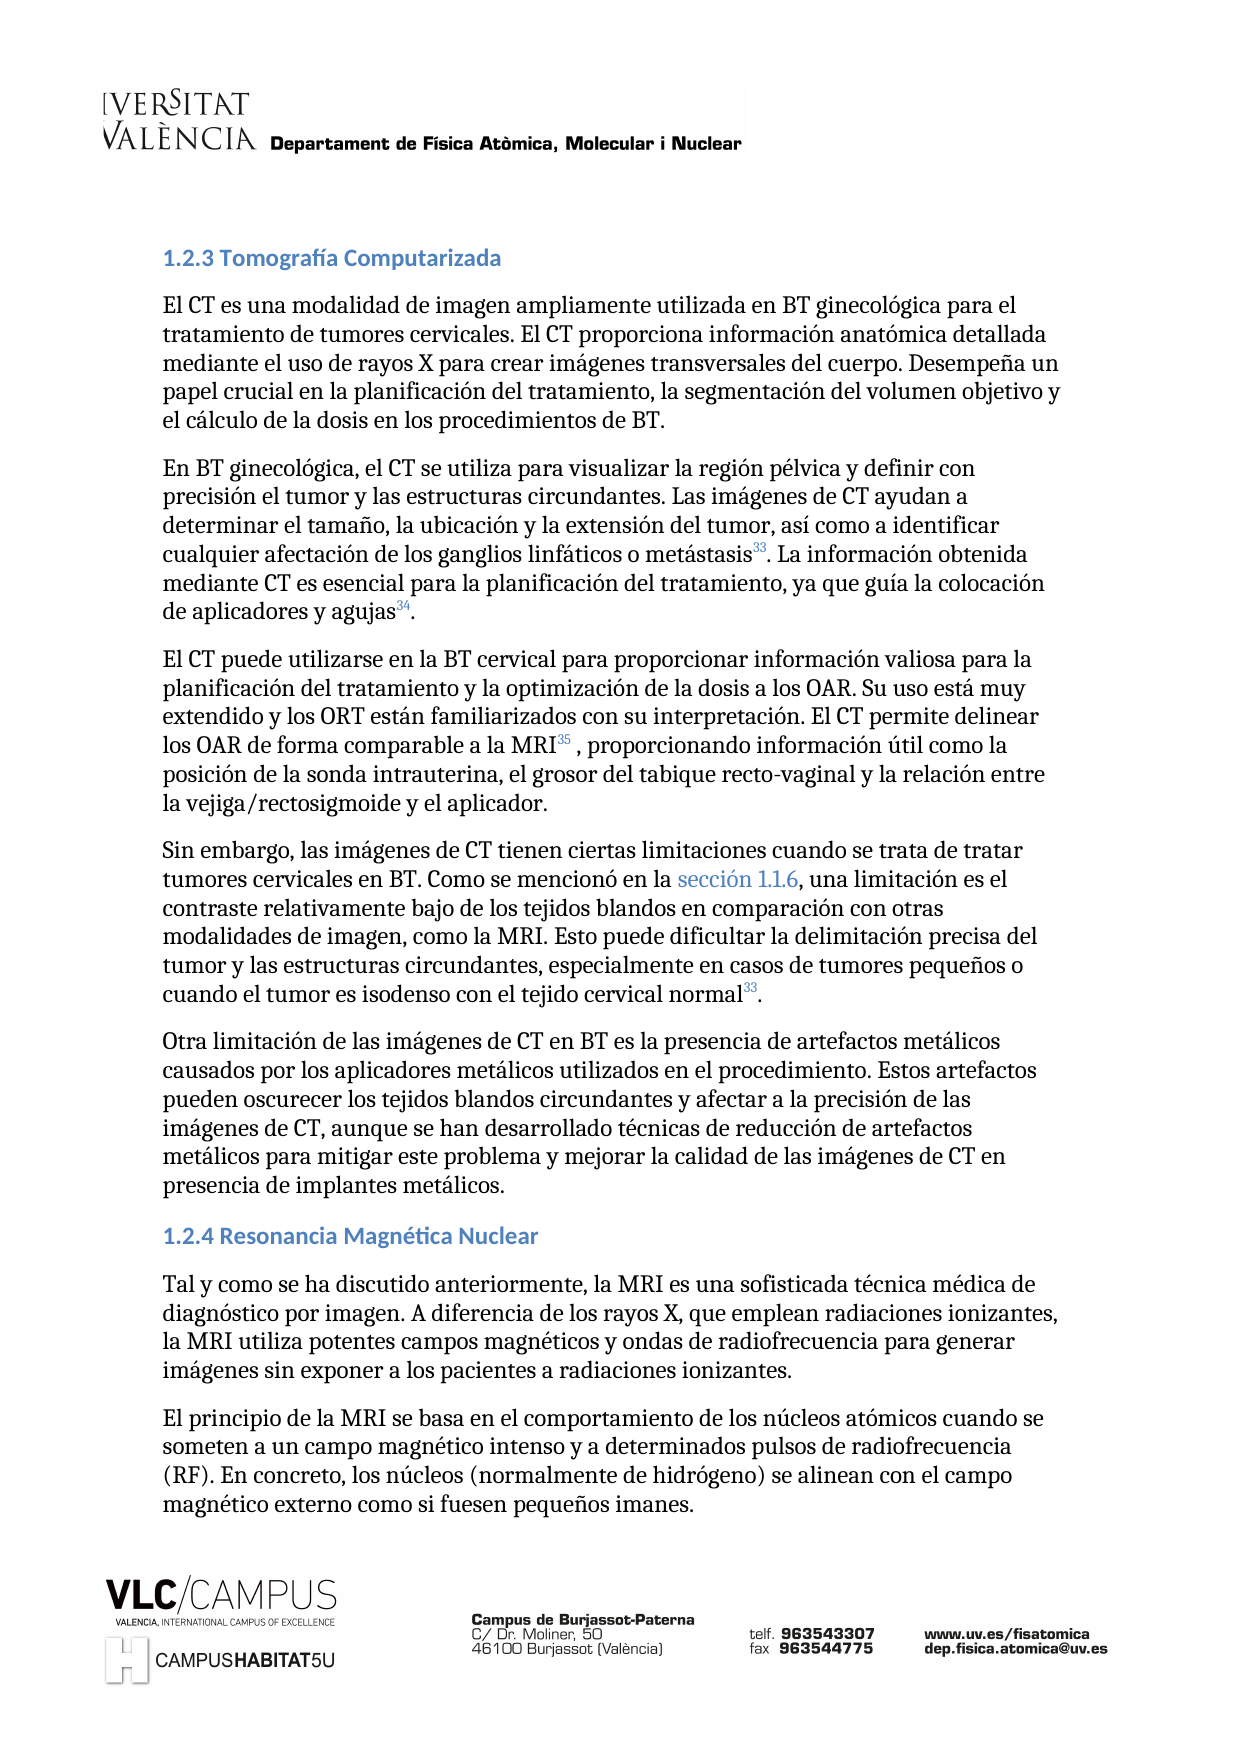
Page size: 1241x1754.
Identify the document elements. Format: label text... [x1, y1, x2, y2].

subtitle 1.2.3 Tomografía Computarizada [162, 242, 1063, 272]
text En BT ginecológica, el CT se utiliza para visualizar la región pélvica y definir con precisión el tumor y las estructuras circundantes. Las imágenes de CT ayudan a determinar el tamaño, la ubicación y la extensión del tumor, así como a identificar cualquier afectación de los ganglios linfáticos o metástasis33. La información obtenida mediante CT es esencial para la planificación del tratamiento, ya que guía la colocación de aplicadores y agujas34. [162, 453, 1063, 626]
text Tal y como se ha discutido anteriormente, la MRI es una sofisticada técnica médica de diagnóstico por imagen. A diferencia de los rayos X, que emplean radiaciones ionizantes, la MRI utiliza potentes campos magnéticos y ondas de radiofrecuencia para generar imágenes sin exponer a los pacientes a radiaciones ionizantes. [162, 1270, 1063, 1385]
picture [103, 1575, 1113, 1701]
subtitle 1.2.4 Resonancia Magnética Nuclear [162, 1221, 1063, 1251]
text Sin embargo, las imágenes de CT tienen ciertas limitaciones cuando se trata de tratar tumores cervicales en BT. Como se mencionó en la sección 1.1.6, una limitación es el contraste relativamente bajo de los tejidos blandos en comparación con otras modalidades de imagen, como la MRI. Esto puede dificultar la delimitación precisa del tumor y las estructuras circundantes, especialmente en casos de tumores pequeños o cuando el tumor es isodenso con el tejido cervical normal33. [162, 836, 1063, 1008]
text El CT es una modalidad de imagen ampliamente utilizada en BT ginecológica para el tratamiento de tumores cervicales. El CT proporciona información anatómica detallada mediante el uso de rayos X para crear imágenes transversales del cuerpo. Desempeña un papel crucial en la planificación del tratamiento, la segmentación del volumen objetivo y el cálculo de la dosis en los procedimientos de BT. [162, 291, 1063, 435]
picture [103, 87, 748, 156]
text Otra limitación de las imágenes de CT en BT es la presencia de artefactos metálicos causados por los aplicadores metálicos utilizados en el procedimiento. Estos artefactos pueden oscurecer los tejidos blandos circundantes y afectar a la precisión de las imágenes de CT, aunque se han desarrollado técnicas de reducción de artefactos metálicos para mitigar este problema y mejorar la calidad de las imágenes de CT en presencia de implantes metálicos. [162, 1027, 1063, 1200]
text El principio de la MRI se basa en el comportamiento de los núcleos atómicos cuando se someten a un campo magnético intenso y a determinados pulsos de radiofrecuencia (RF). En concreto, los núcleos (normalmente de hidrógeno) se alinean con el campo magnético externo como si fuesen pequeños imanes. [162, 1403, 1063, 1518]
text El CT puede utilizarse en la BT cervical para proporcionar información valiosa para la planificación del tratamiento y la optimización de la dosis a los OAR. Su uso está muy extendido y los ORT están familiarizados con su interpretación. El CT permite delinear los OAR de forma comparable a la MRI35 , proporcionando información útil como la posición de la sonda intrauterina, el grosor del tabique recto-vaginal y la relación entre la vejiga/rectosigmoide y el aplicador. [162, 645, 1063, 817]
